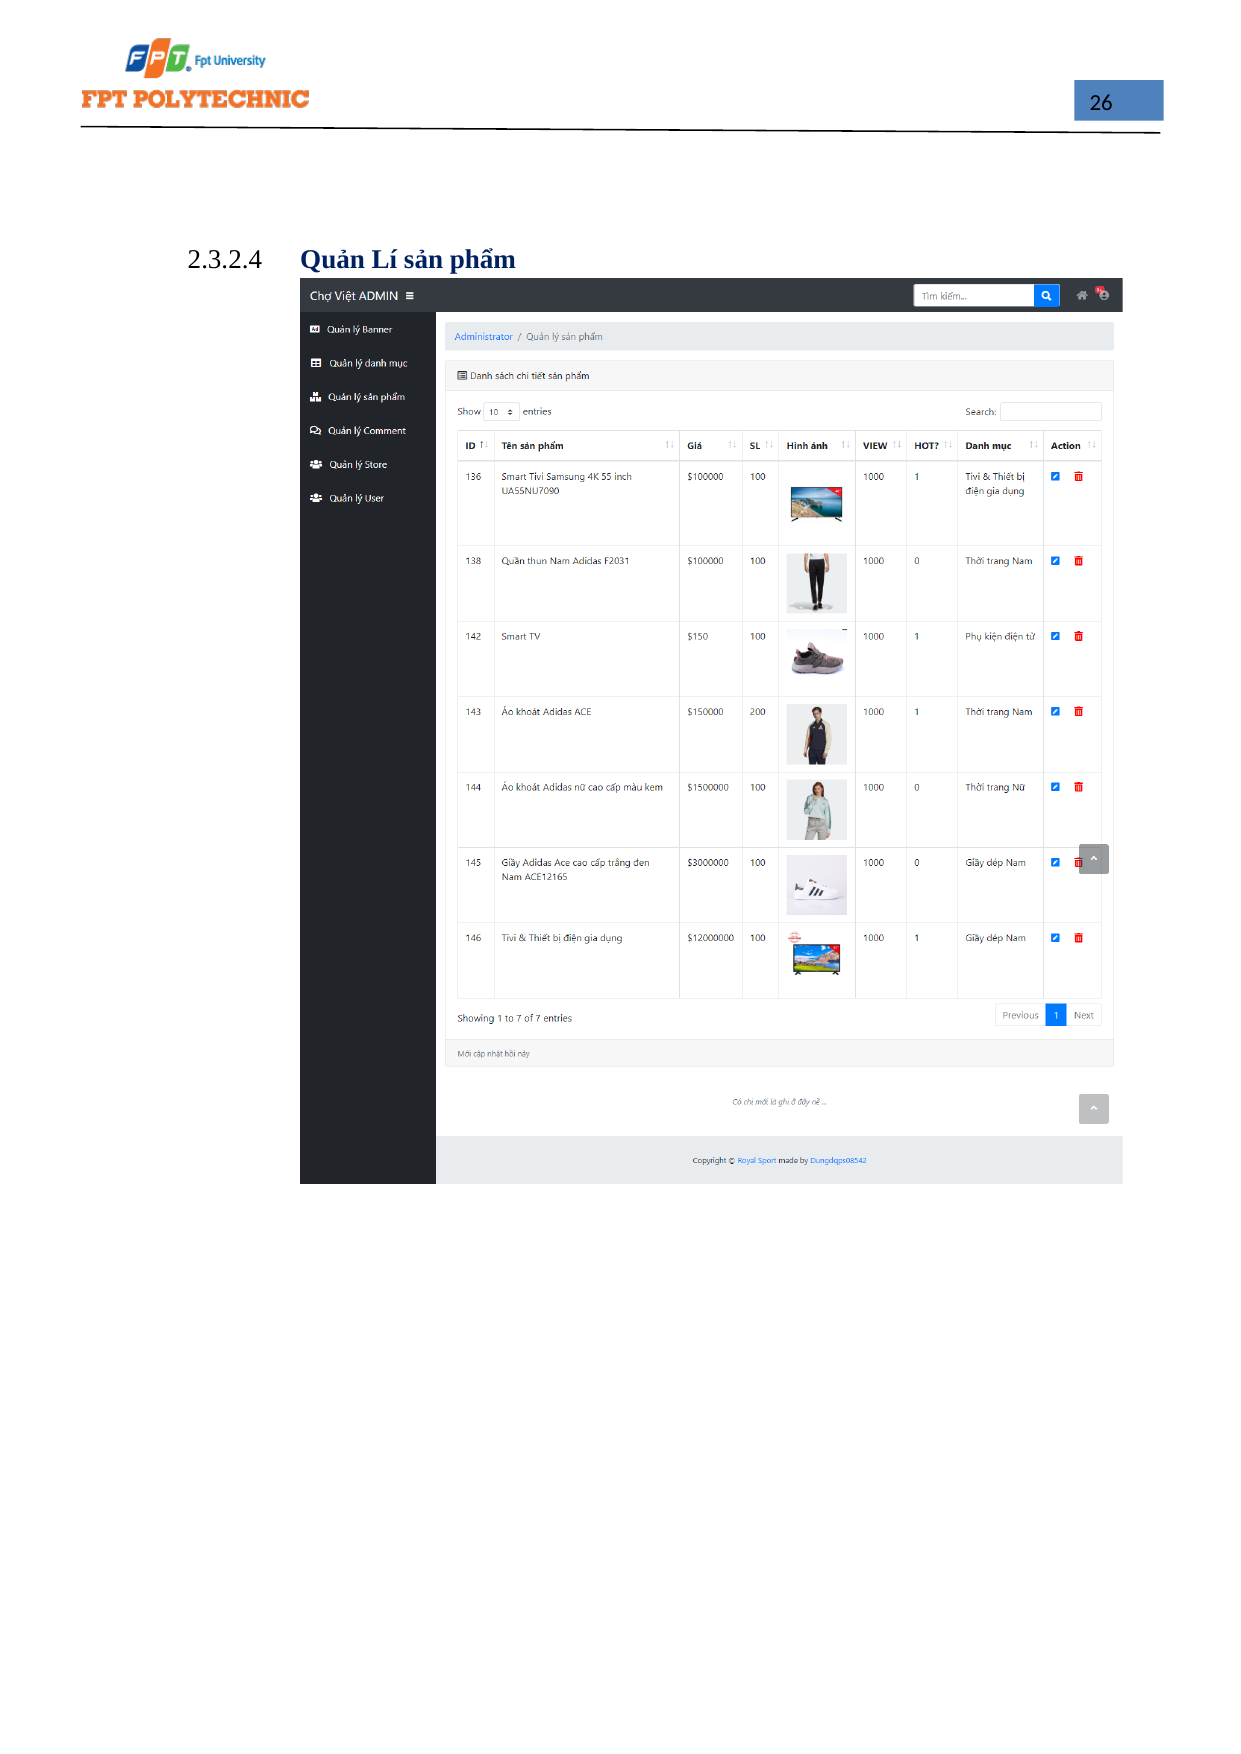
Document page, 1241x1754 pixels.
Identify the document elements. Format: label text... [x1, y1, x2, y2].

picture [75, 32, 324, 116]
picture [300, 278, 1123, 1184]
list Quản Lí sản phẩm [187, 243, 1165, 274]
